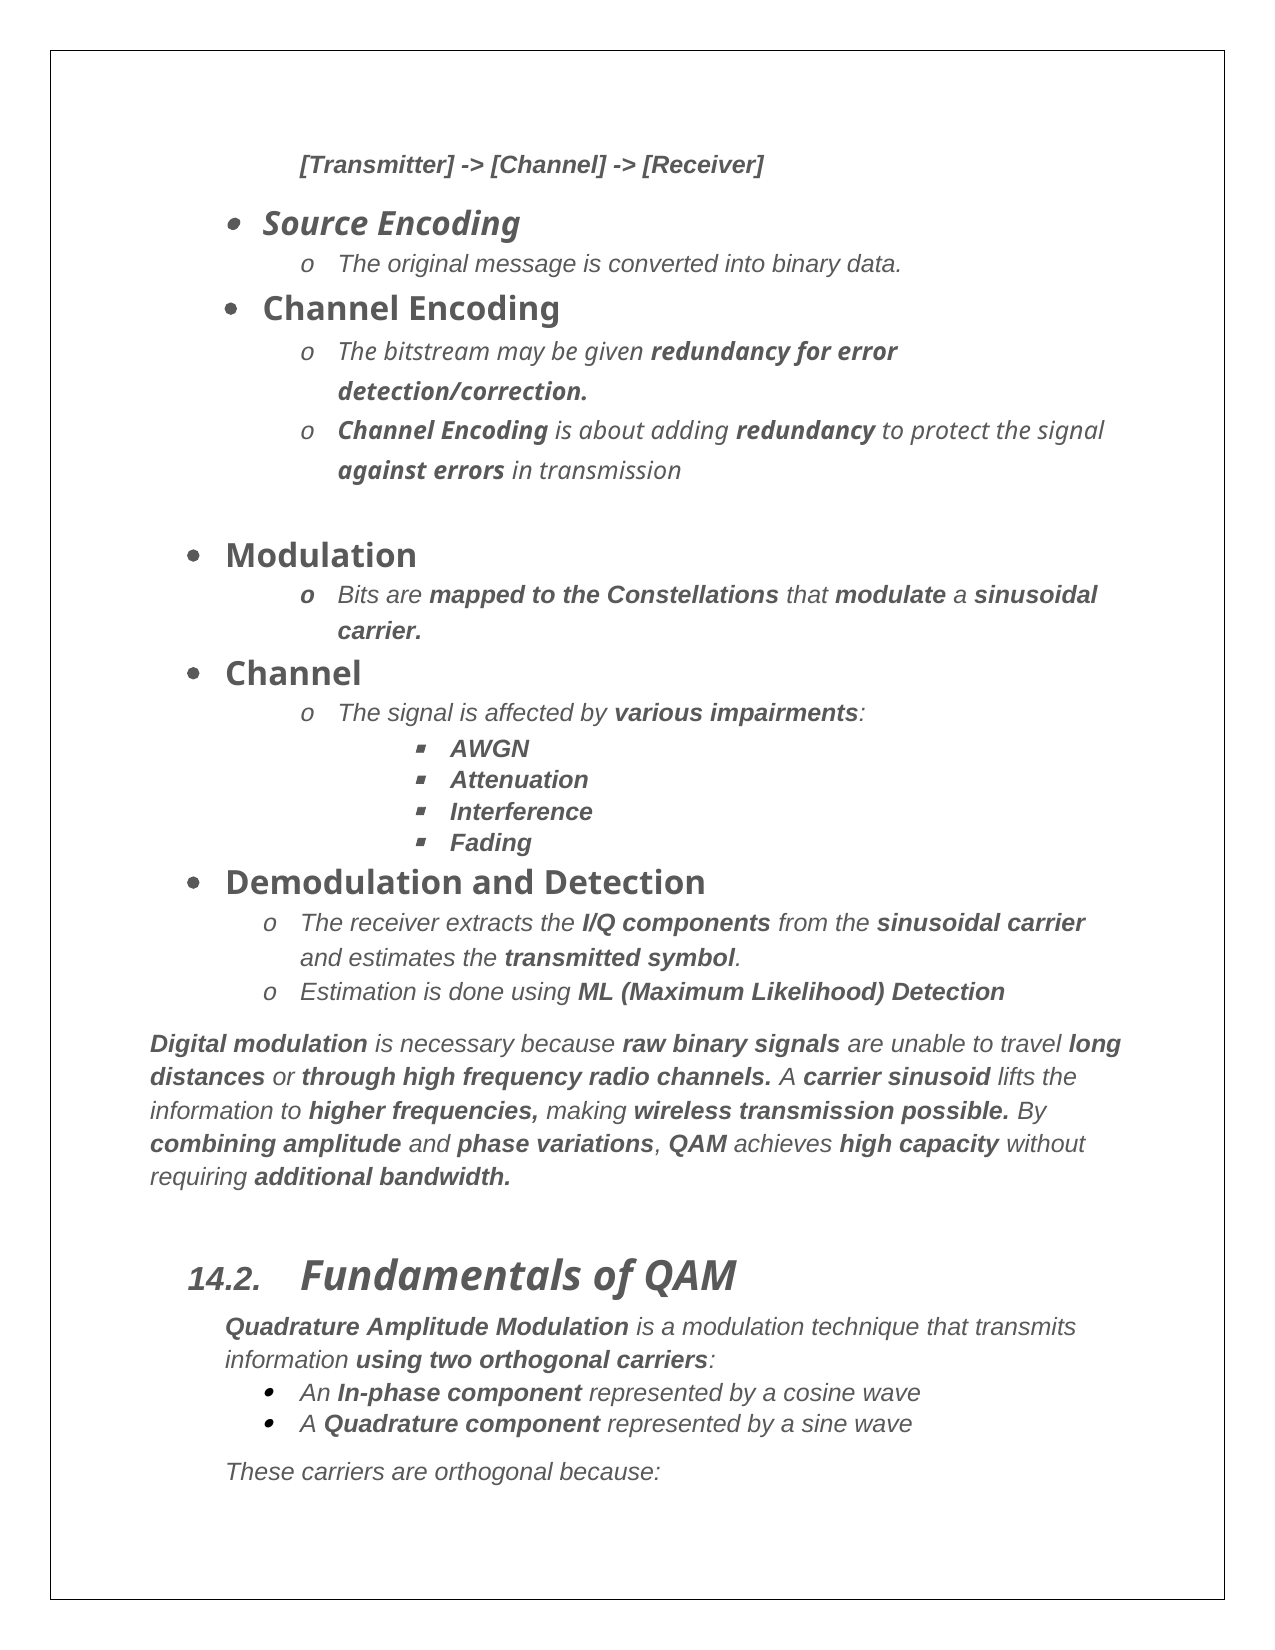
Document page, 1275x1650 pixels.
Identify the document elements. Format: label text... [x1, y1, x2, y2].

list AWGN [412, 734, 1125, 763]
list Modulation [187, 532, 1125, 577]
list Channel Encoding [225, 285, 1125, 330]
list Channel [187, 649, 1125, 695]
list Fundamentals of QAM [187, 1246, 1125, 1302]
list Source Encoding [225, 200, 1125, 245]
list The bitstream may be given redundancy for error detection/correction. [300, 334, 1125, 407]
list Bits are mapped to the Constellations that modulate a sinusoidal carrier. [300, 581, 1125, 645]
text Digital modulation is necessary because raw binary signals are unable to travel long distances or through high frequency radio channels. A carrier sinusoid lifts the information to higher frequencies, making wireless transmission possible. By combining amplitude and phase variations, QAM achieves high capacity without requiring additional bandwidth. [150, 1029, 1125, 1191]
list The signal is affected by various impairments: [300, 698, 1125, 729]
list A Quadrature component represented by a sine wave [262, 1409, 1125, 1438]
list Estimation is done using ML (Maximum Likelihood) Detection [262, 977, 1125, 1007]
list Channel Encoding is about adding redundancy to protect the signal against errors in transmission [300, 413, 1125, 487]
list Demodulation and Detection [187, 859, 1125, 904]
list Quadrature Amplitude Modulation is a modulation technique that transmits information using two orthogonal carriers: [225, 1312, 1125, 1374]
list The receiver extracts the I/Q components from the sinusoidal carrier and estimates the transmitted symbol. [262, 908, 1125, 972]
list An In-phase component represented by a cosine wave [262, 1378, 1125, 1407]
list Fading [412, 828, 1125, 856]
text These carriers are orthogonal because: [225, 1457, 1125, 1486]
list Attenuation [412, 765, 1125, 794]
list Interference [412, 796, 1125, 825]
text [Transmitter] -> [Channel] -> [Receiver] [300, 150, 1125, 179]
list The original message is converted into binary data. [300, 249, 1125, 280]
